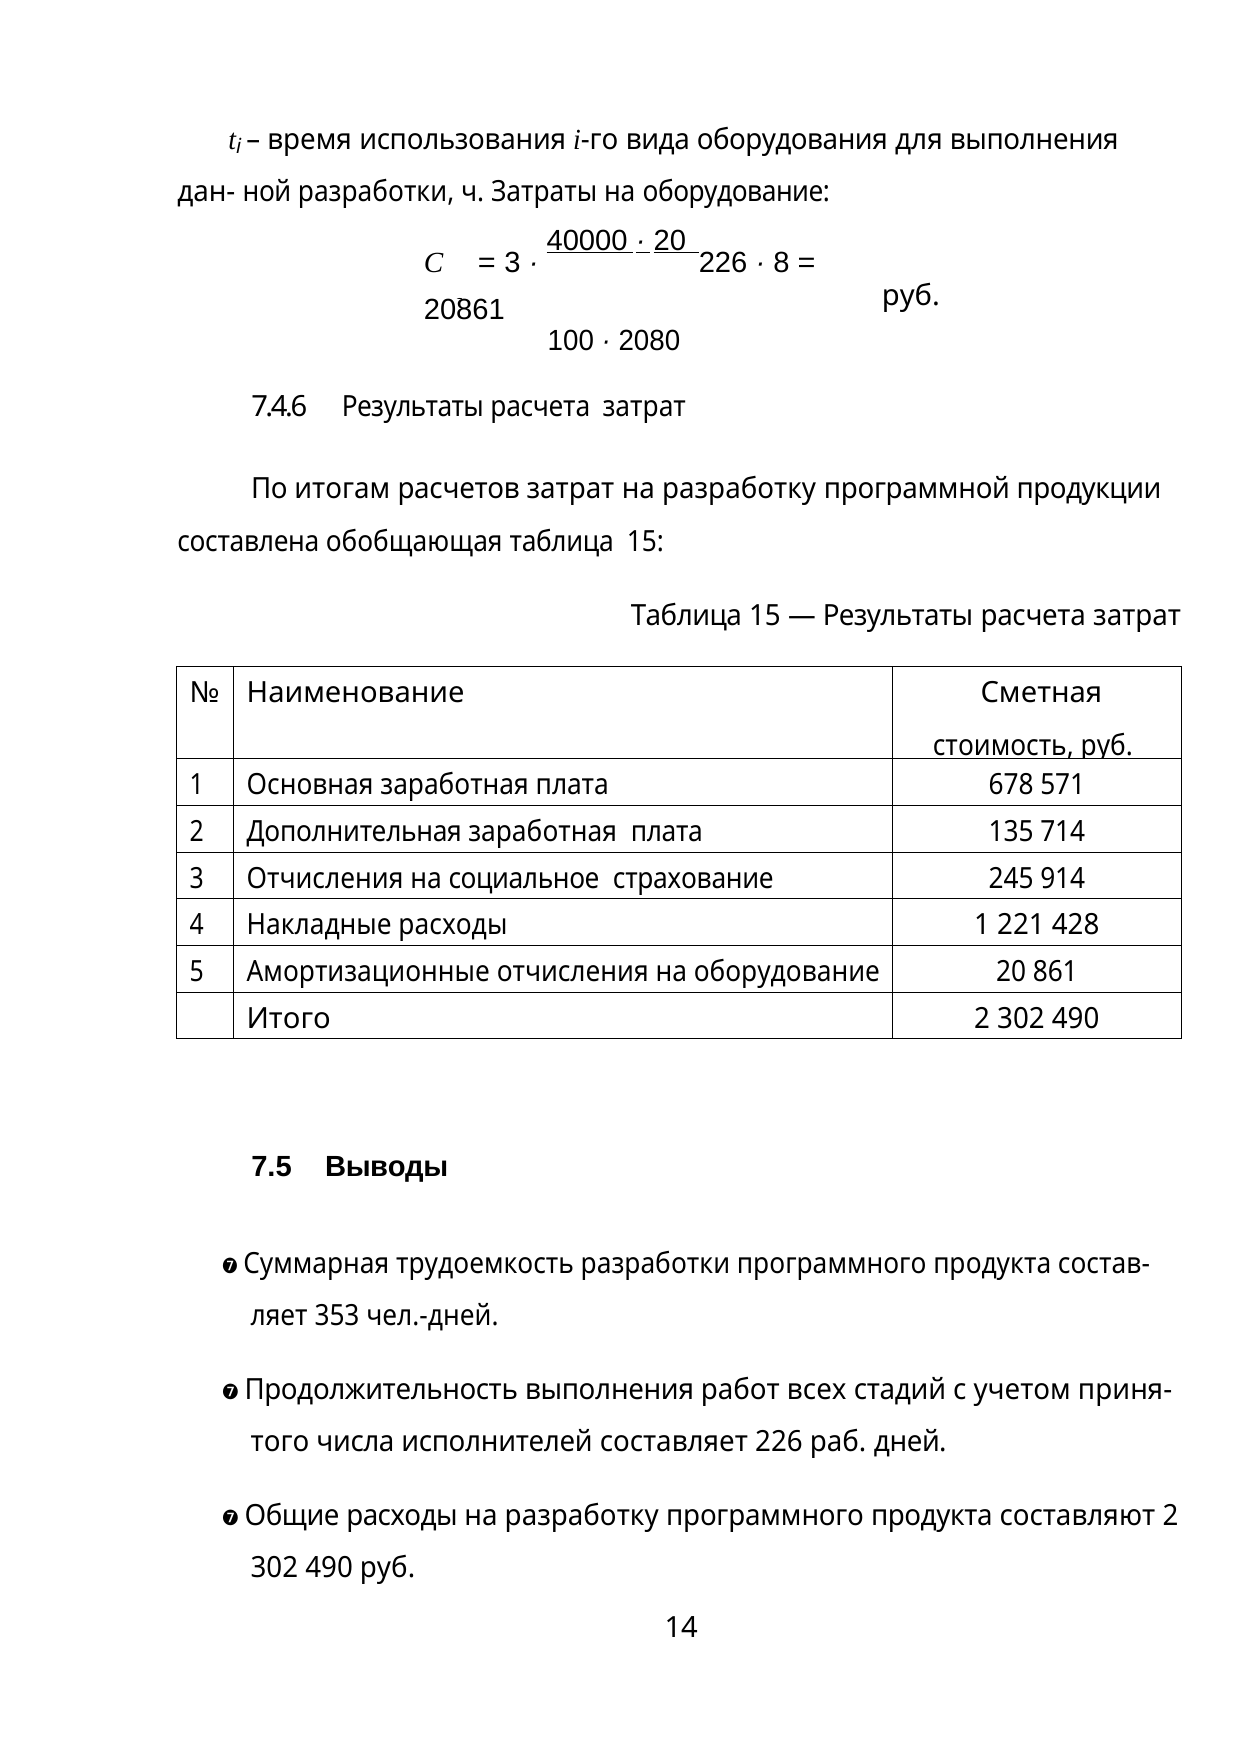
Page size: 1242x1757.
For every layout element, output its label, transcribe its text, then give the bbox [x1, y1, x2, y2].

table_cell 3 [177, 853, 233, 898]
table_header Наименование [234, 667, 892, 758]
list Результаты расчета затрат [251, 386, 882, 425]
table_cell [177, 993, 233, 1038]
text По итогам расчетов затрат на разработку программной продукции составлена обобщающая таблица 15: [177, 467, 1184, 560]
table_cell 1 221 428 [893, 899, 1181, 945]
text ❼ Суммарная трудоемкость разработки программного продукта состав- ляет 353 чел.-дней. [221, 1243, 1194, 1334]
table_cell Накладные расходы [234, 899, 892, 945]
table_cell Отчисления на социальное страхование [234, 853, 892, 898]
table_cell Дополнительная заработная плата [234, 806, 892, 852]
text Таблица 15 — Результаты расчета затрат [631, 594, 1194, 634]
table_cell Итого [234, 993, 892, 1038]
table_cell 245 914 [893, 853, 1181, 898]
table_cell 2 [177, 806, 233, 852]
table_header Сметная стоимость, руб. [893, 667, 1181, 758]
table_cell 1 [177, 759, 233, 805]
text руб. [884, 274, 1194, 314]
table_cell 4 [177, 899, 233, 945]
text ❼ Общие расходы на разработку программного продукта составляют 2 302 490 руб. [221, 1495, 1184, 1586]
text C = 3 · 40000 · 20 226 · 8 = 20861 [424, 235, 882, 329]
text ❼ Продолжительность выполнения работ всех стадий с учетом приня- того числа исполнителей составляет 226 раб. дней. [221, 1369, 1192, 1460]
text ti – время использования i-го вида оборудования для выполнения дан- ной разработки, ч. Затраты на оборудование: [177, 118, 1183, 210]
text 100 · 2080 [547, 329, 882, 356]
table_cell 2 302 490 [893, 993, 1181, 1038]
subtitle 7.5 Выводы [251, 1149, 1194, 1182]
table_header № [177, 667, 233, 758]
table_cell 135 714 [893, 806, 1181, 852]
table_cell 5 [177, 946, 233, 992]
table_cell Основная заработная плата [234, 759, 892, 805]
table_cell 678 571 [893, 759, 1181, 805]
table_cell Амортизационные отчисления на оборудование [234, 946, 892, 992]
table_cell 20 861 [893, 946, 1181, 992]
